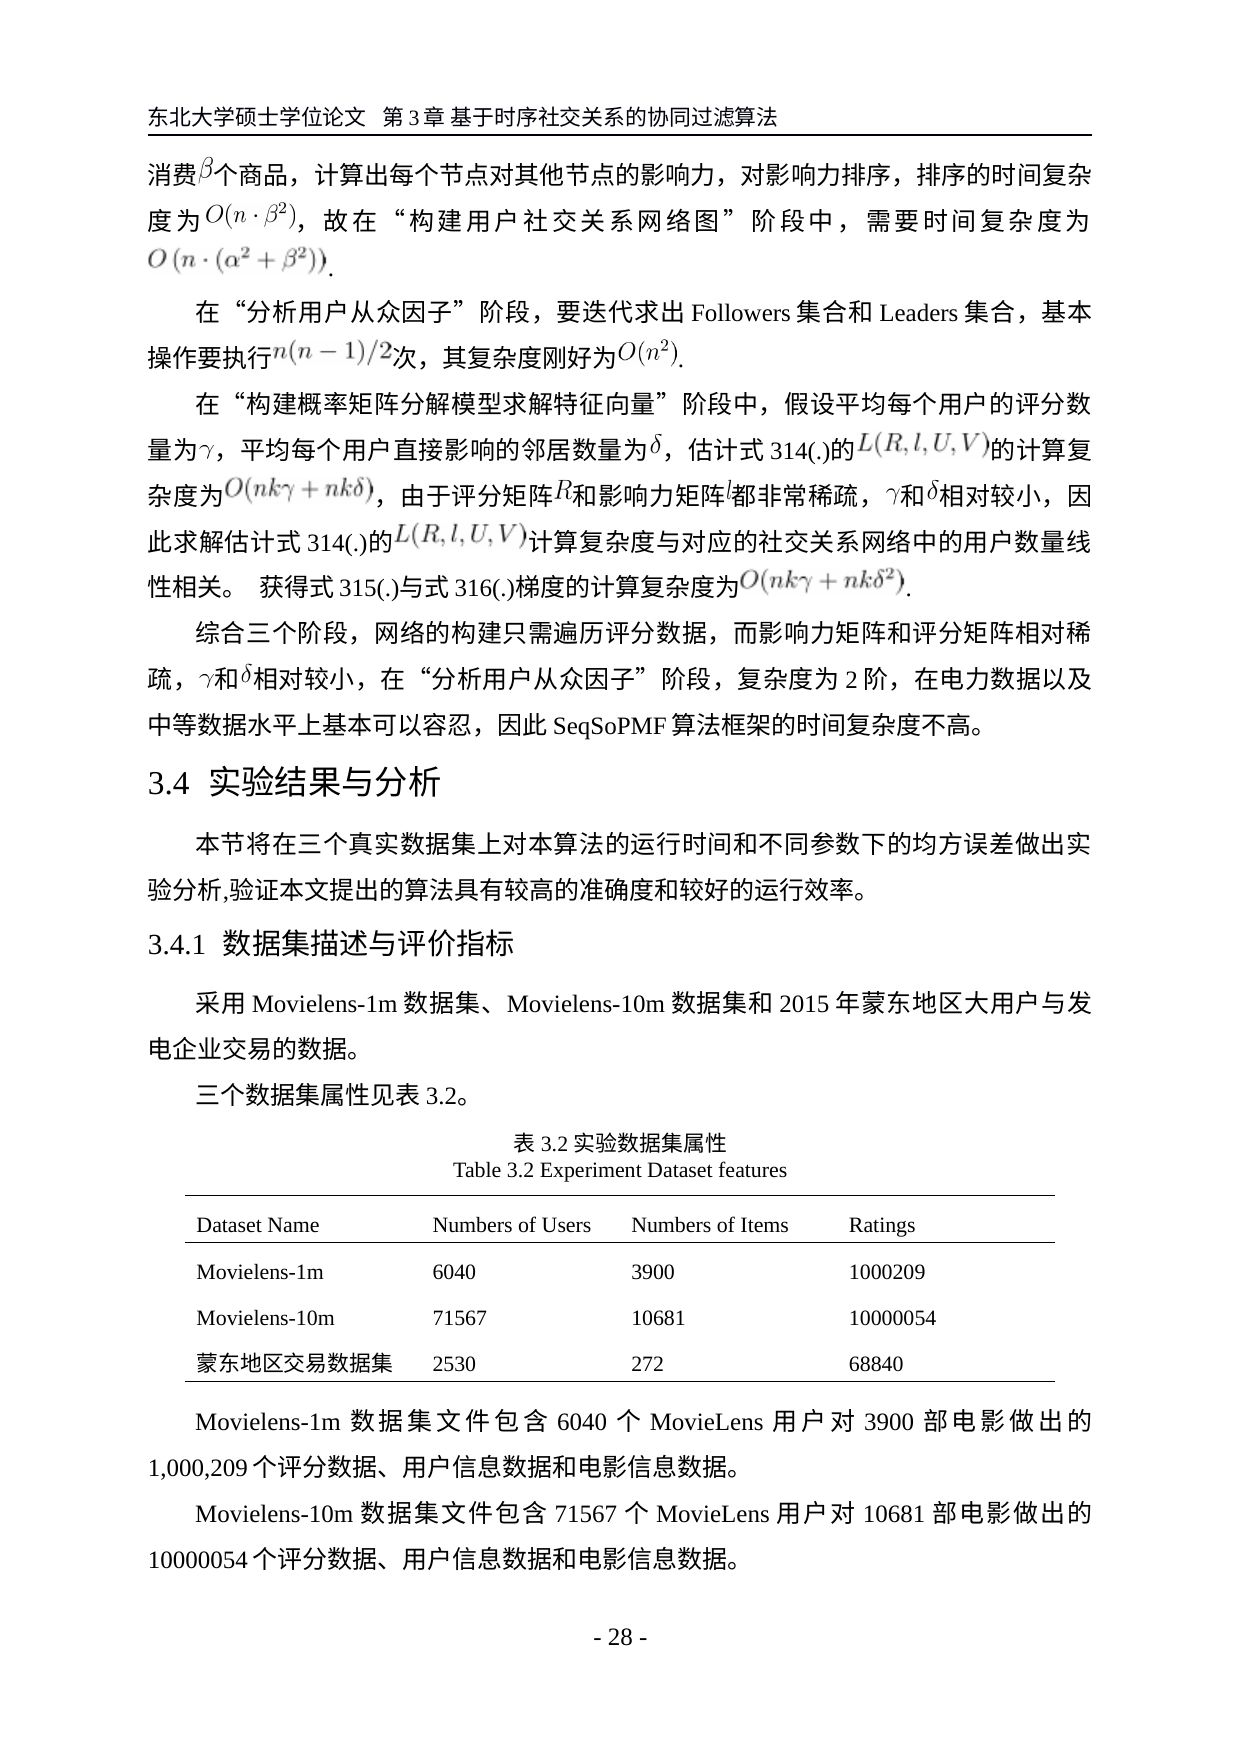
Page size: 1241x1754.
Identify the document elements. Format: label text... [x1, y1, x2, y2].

text Movielens-10m数据集文件包含71567个MovieLens用户对10681部电影做出的10000054个评分数据、用户信息数据和电影信息数据。 [148, 1486, 1092, 1577]
table_header Numbers of Items [620, 1196, 837, 1242]
table_cell 6040 [421, 1243, 620, 1289]
table_cell 3900 [620, 1243, 837, 1289]
table_cell 10000054 [838, 1289, 1055, 1335]
table_cell 68840 [838, 1335, 1055, 1381]
table_cell 71567 [421, 1289, 620, 1335]
text 综合三个阶段，网络的构建只需遍历评分数据，而影响力矩阵和评分矩阵相对稀疏，和相对较小，在“分析用户从众因子”阶段，复杂度为2阶，在电力数据以及中等数据水平上基本可以容忍，因此SeqSoPMF算法框架的时间复杂度不高。 [148, 606, 1092, 743]
subtitle 数据集描述与评价指标 [148, 921, 1092, 963]
table_cell 1000209 [838, 1243, 1055, 1289]
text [148, 148, 1092, 285]
subtitle 实验结果与分析 [148, 756, 1092, 804]
table_cell Movielens-1m [185, 1243, 421, 1289]
table_cell Movielens-10m [185, 1289, 421, 1335]
table_cell 272 [620, 1335, 837, 1381]
table_cell 2530 [421, 1335, 620, 1381]
text Table 3.2 Experiment Dataset features [148, 1157, 1092, 1183]
table_header Numbers of Users [421, 1196, 620, 1242]
table_cell 10681 [620, 1289, 837, 1335]
text 在“分析用户从众因子”阶段，要迭代求出Followers集合和Leaders集合，基本操作要执行次，其复杂度刚好为. [148, 285, 1092, 377]
text 本节将在三个真实数据集上对本算法的运行时间和不同参数下的均方误差做出实验分析,验证本文提出的算法具有较高的准确度和较好的运行效率。 [148, 817, 1092, 908]
table_header Ratings [838, 1196, 1055, 1242]
table_cell 蒙东地区交易数据集 [185, 1335, 421, 1381]
text 采用Movielens-1m数据集、Movielens-10m数据集和2015年蒙东地区大用户与发电企业交易的数据。 [148, 976, 1092, 1067]
table_header Dataset Name [185, 1196, 421, 1242]
text Movielens-1m数据集文件包含6040个MovieLens用户对3900部电影做出的1,000,209个评分数据、用户信息数据和电影信息数据。 [148, 1394, 1092, 1486]
text 三个数据集属性见表 3.2。 [148, 1067, 1092, 1113]
text 表 3.2 实验数据集属性 [148, 1126, 1092, 1157]
